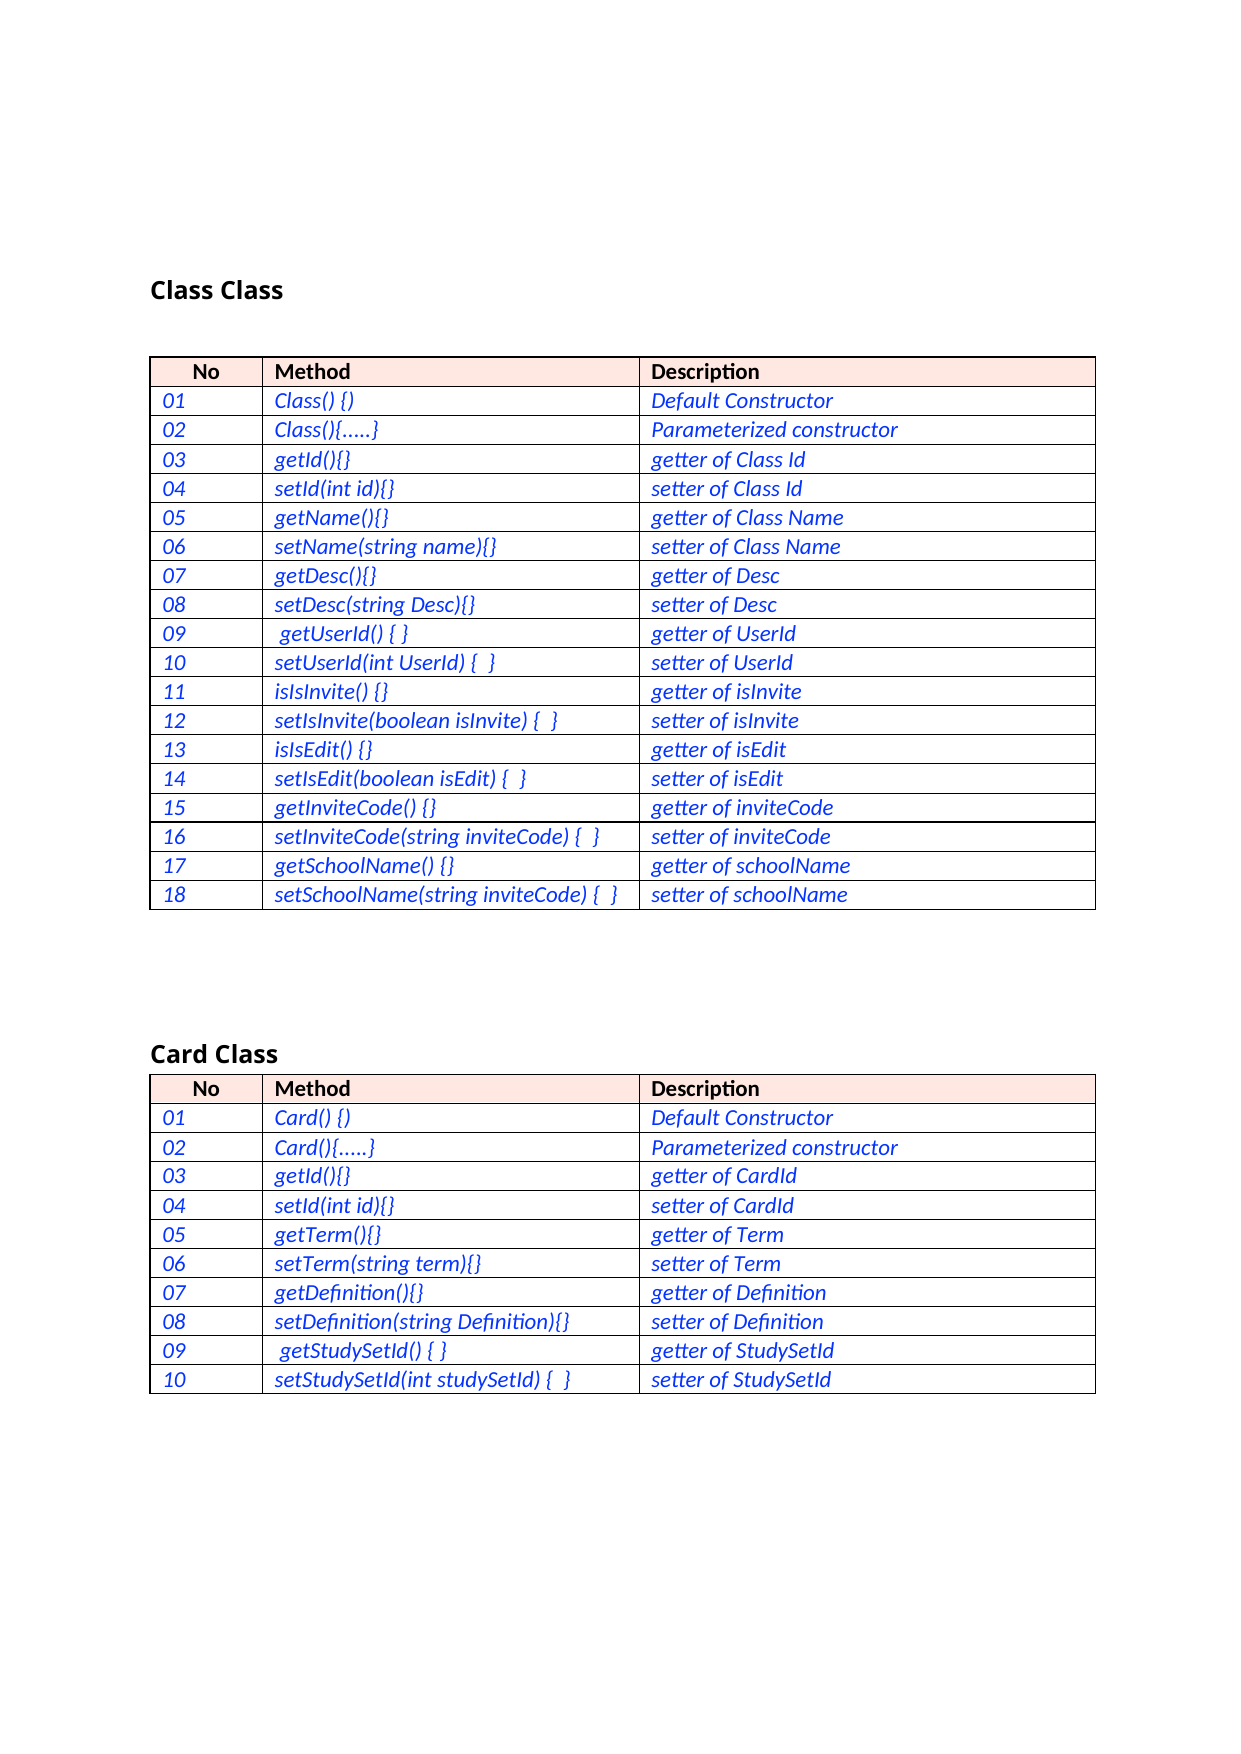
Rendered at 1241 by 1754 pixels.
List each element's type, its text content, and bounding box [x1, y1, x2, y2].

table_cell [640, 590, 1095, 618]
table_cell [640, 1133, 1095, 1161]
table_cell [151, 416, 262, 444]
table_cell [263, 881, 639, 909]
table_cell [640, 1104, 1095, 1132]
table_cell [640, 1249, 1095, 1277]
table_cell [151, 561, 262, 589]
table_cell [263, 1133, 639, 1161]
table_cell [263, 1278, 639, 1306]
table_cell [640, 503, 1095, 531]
subtitle Card Class [150, 1037, 1093, 1071]
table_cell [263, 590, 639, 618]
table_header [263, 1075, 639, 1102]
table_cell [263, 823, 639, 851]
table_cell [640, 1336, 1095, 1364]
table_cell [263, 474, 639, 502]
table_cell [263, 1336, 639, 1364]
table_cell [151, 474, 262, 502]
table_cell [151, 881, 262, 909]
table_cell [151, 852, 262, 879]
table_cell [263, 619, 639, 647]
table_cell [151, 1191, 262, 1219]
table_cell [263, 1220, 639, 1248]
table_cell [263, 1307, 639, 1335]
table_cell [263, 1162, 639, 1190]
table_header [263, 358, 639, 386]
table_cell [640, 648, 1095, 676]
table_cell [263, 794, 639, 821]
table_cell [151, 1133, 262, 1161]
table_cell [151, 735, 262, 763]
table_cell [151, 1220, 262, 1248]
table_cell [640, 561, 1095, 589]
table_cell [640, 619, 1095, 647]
subtitle Class Class [150, 273, 1093, 307]
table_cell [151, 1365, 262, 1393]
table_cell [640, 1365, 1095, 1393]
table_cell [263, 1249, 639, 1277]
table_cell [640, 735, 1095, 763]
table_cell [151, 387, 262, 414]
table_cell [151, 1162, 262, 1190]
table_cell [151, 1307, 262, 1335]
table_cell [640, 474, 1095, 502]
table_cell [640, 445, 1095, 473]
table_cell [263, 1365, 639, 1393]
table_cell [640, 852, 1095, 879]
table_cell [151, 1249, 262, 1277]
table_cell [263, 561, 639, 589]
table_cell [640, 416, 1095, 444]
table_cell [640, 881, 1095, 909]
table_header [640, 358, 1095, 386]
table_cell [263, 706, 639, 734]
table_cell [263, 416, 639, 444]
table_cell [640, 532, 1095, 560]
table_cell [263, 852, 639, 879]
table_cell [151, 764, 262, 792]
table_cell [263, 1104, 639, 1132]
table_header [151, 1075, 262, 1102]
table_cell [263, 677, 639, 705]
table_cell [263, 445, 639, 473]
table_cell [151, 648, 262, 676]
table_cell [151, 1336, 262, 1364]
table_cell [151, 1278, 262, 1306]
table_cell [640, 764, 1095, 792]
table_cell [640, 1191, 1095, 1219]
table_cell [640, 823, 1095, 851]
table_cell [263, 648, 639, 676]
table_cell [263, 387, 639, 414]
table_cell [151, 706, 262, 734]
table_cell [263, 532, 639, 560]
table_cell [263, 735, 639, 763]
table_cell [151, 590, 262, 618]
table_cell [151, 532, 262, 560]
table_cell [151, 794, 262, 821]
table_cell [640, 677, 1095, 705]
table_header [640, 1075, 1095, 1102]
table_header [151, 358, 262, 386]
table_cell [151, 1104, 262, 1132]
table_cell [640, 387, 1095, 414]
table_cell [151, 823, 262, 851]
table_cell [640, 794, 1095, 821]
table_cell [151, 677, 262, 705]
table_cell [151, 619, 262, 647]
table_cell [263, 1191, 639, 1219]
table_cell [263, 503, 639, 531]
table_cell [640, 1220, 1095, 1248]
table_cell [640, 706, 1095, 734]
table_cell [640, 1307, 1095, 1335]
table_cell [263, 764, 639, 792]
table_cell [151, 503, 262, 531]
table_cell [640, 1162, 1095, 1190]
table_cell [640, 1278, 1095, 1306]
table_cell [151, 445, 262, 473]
